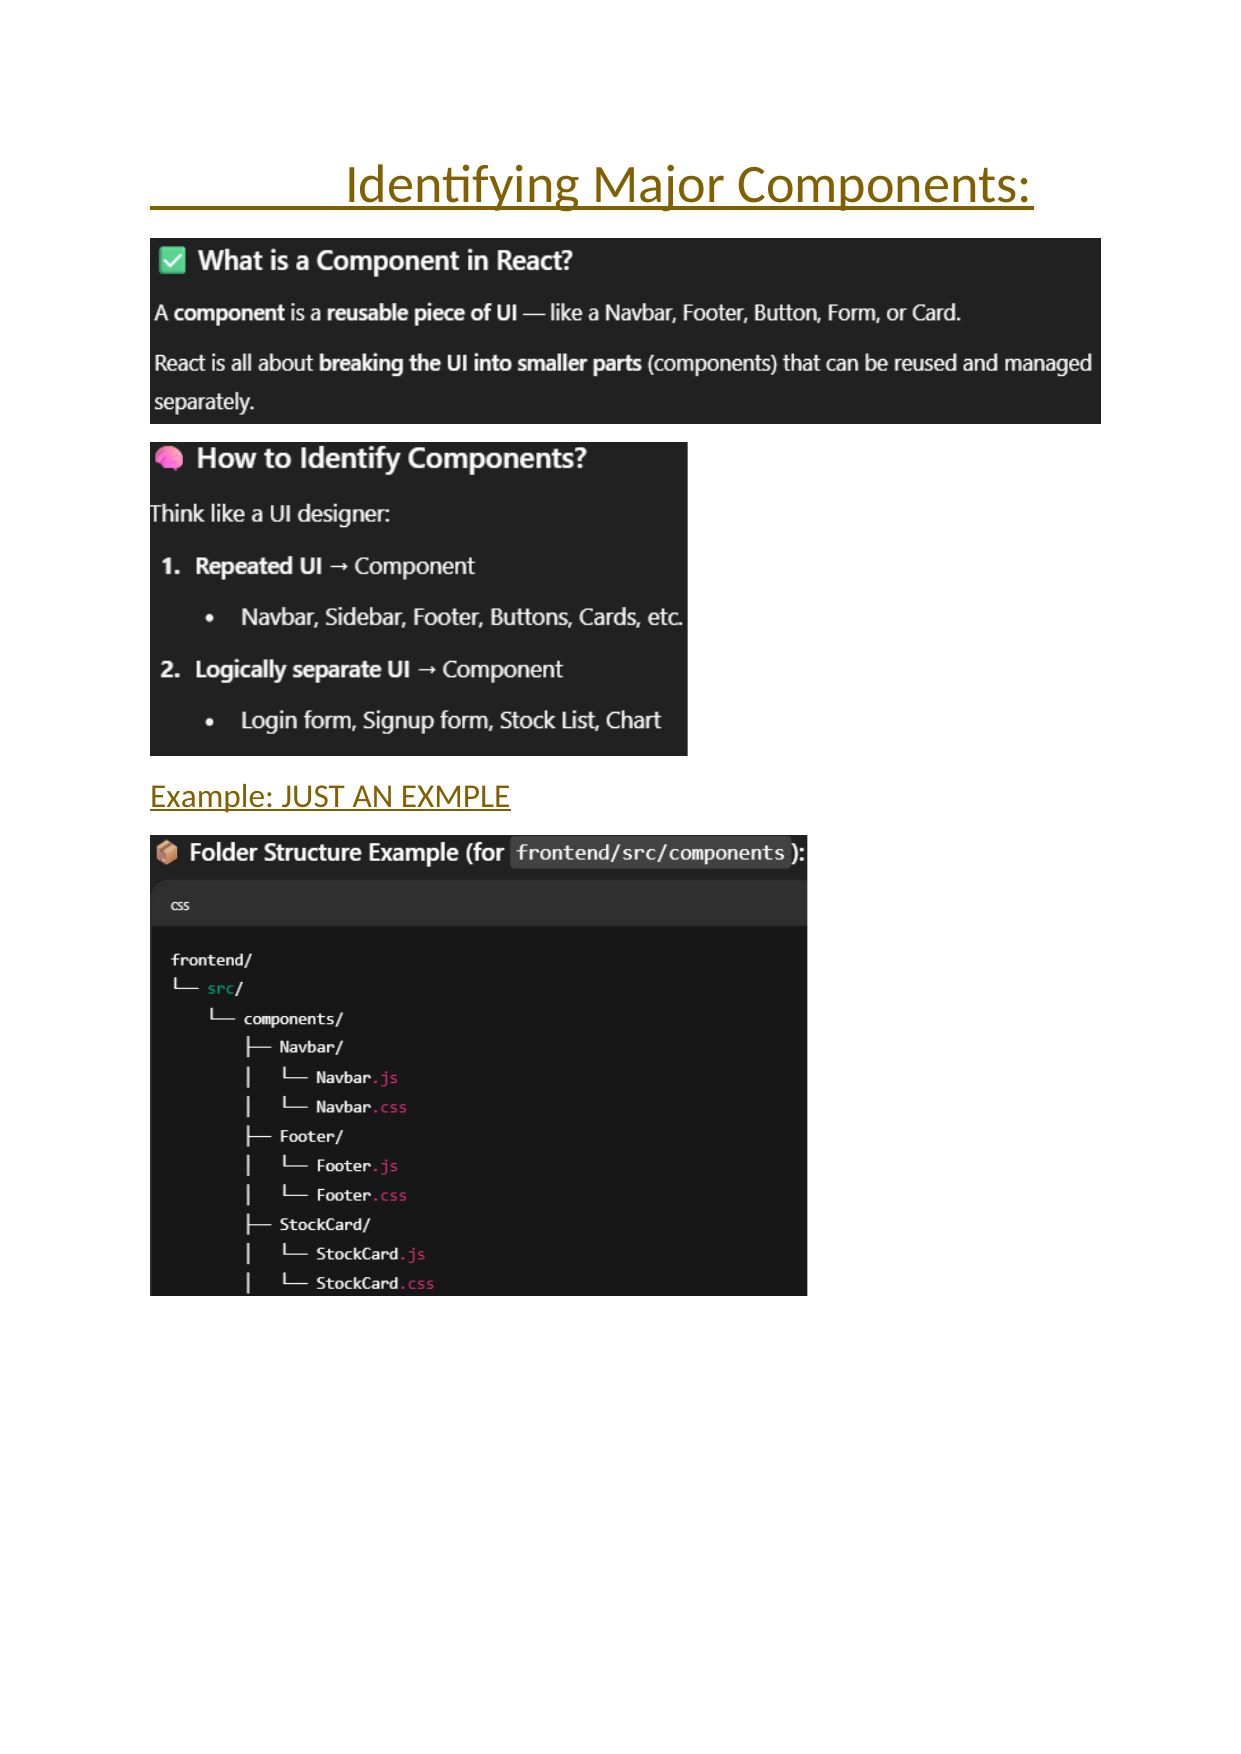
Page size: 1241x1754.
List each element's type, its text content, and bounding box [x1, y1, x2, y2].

picture [150, 835, 808, 1296]
picture [150, 238, 1101, 424]
picture [150, 442, 688, 756]
text Identifying Major Components: [150, 150, 1090, 216]
text Example: JUST AN EXMPLE [150, 775, 1090, 815]
